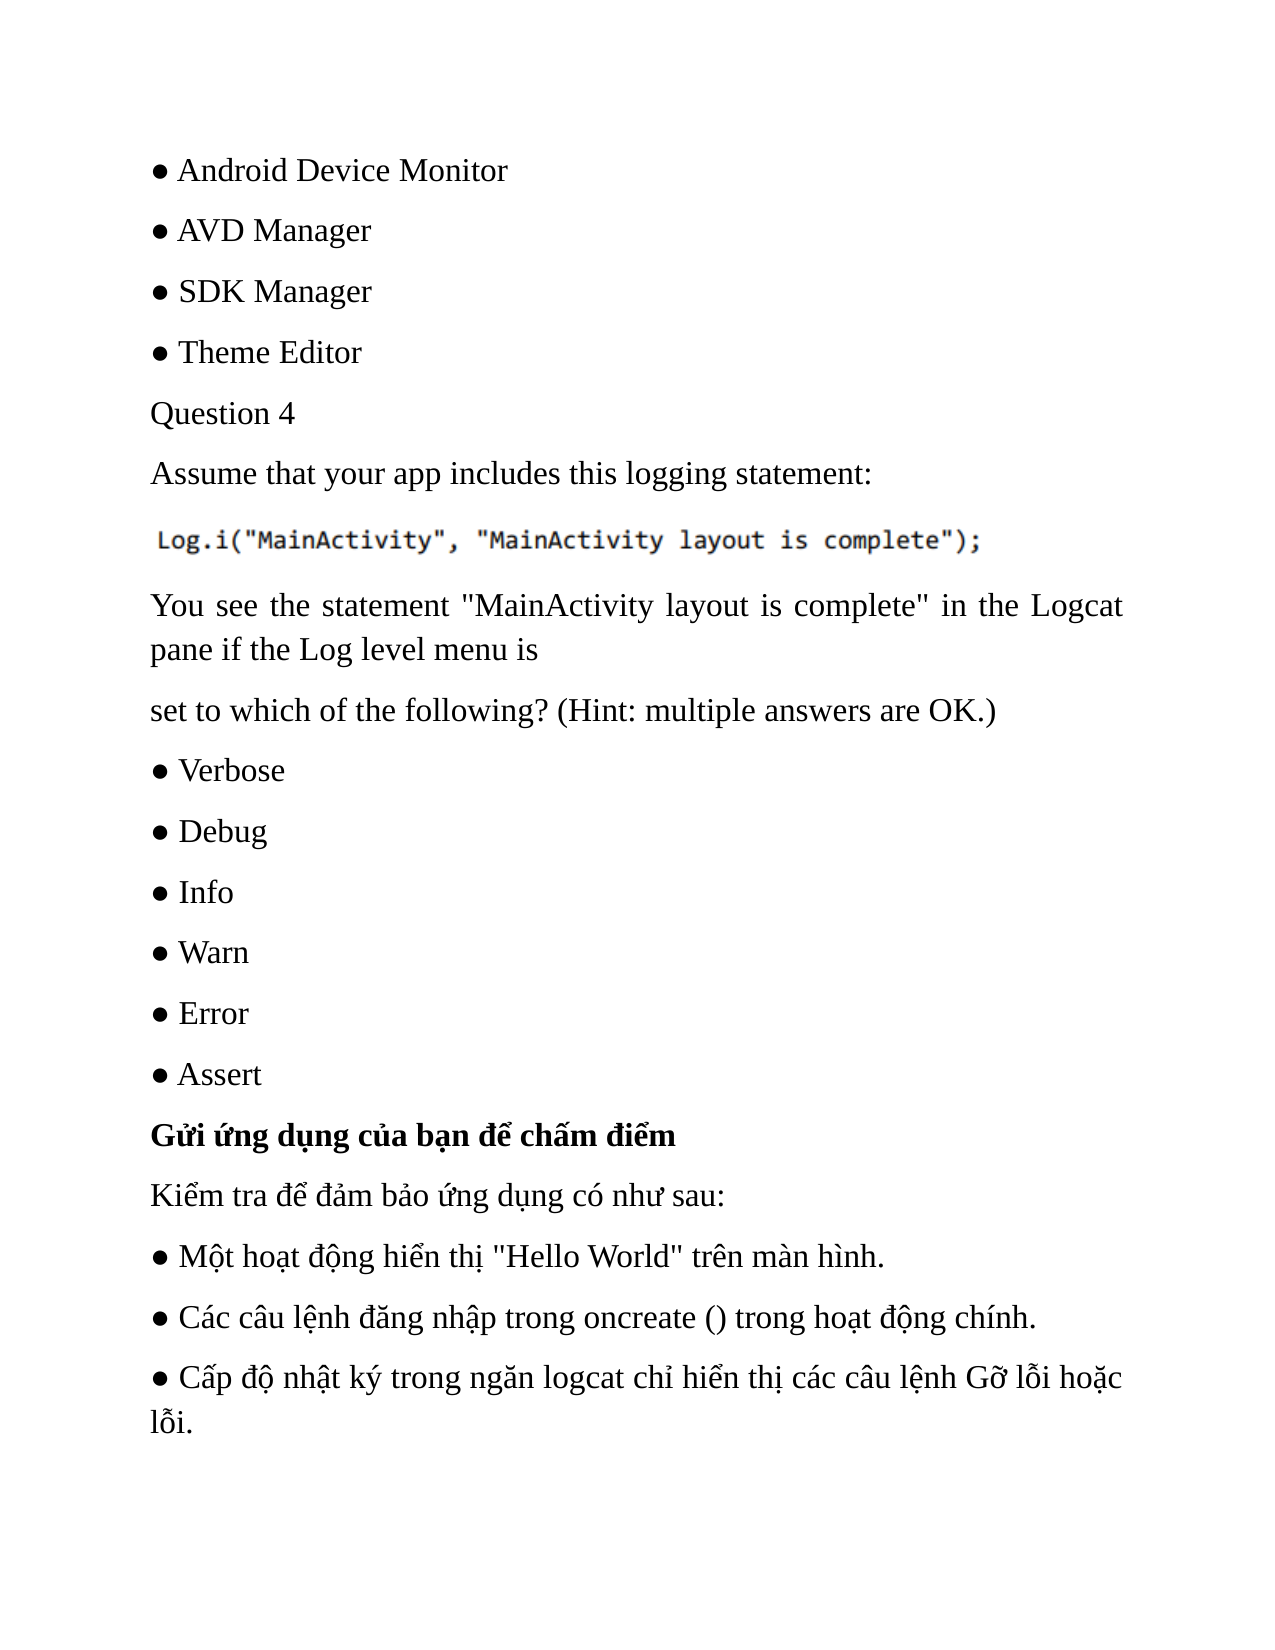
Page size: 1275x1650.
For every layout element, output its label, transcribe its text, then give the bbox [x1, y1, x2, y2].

text ● Các câu lệnh đăng nhập trong oncreate () trong hoạt động chính. [150, 1297, 1125, 1335]
text ● Theme Editor [150, 332, 1125, 371]
text ● Warn [150, 933, 1125, 971]
text Gửi ứng dụng của bạn để chấm điểm [150, 1115, 1125, 1153]
text ● Error [150, 993, 1125, 1032]
text ● AVD Manager [150, 211, 1125, 249]
text ● Debug [150, 811, 1125, 849]
text ● Info [150, 872, 1125, 910]
text Assume that your app includes this logging statement: [150, 454, 1125, 492]
text Question 4 [150, 393, 1125, 431]
text ● Một hoạt động hiển thị "Hello World" trên màn hình. [150, 1236, 1125, 1275]
text ● SDK Manager [150, 271, 1125, 310]
text ● Verbose [150, 751, 1125, 789]
text Kiểm tra để đảm bảo ứng dụng có như sau: [150, 1176, 1125, 1214]
text ● Cấp độ nhật ký trong ngăn logcat chỉ hiển thị các câu lệnh Gỡ lỗi hoặc lỗi. [150, 1358, 1125, 1440]
text set to which of the following? (Hint: multiple answers are OK.) [150, 690, 1125, 728]
text ● Android Device Monitor [150, 150, 1125, 188]
text You see the statement "MainActivity layout is complete" in the Logcat pane if the Log level menu is [150, 585, 1125, 667]
picture [150, 514, 991, 563]
text ● Assert [150, 1054, 1125, 1092]
